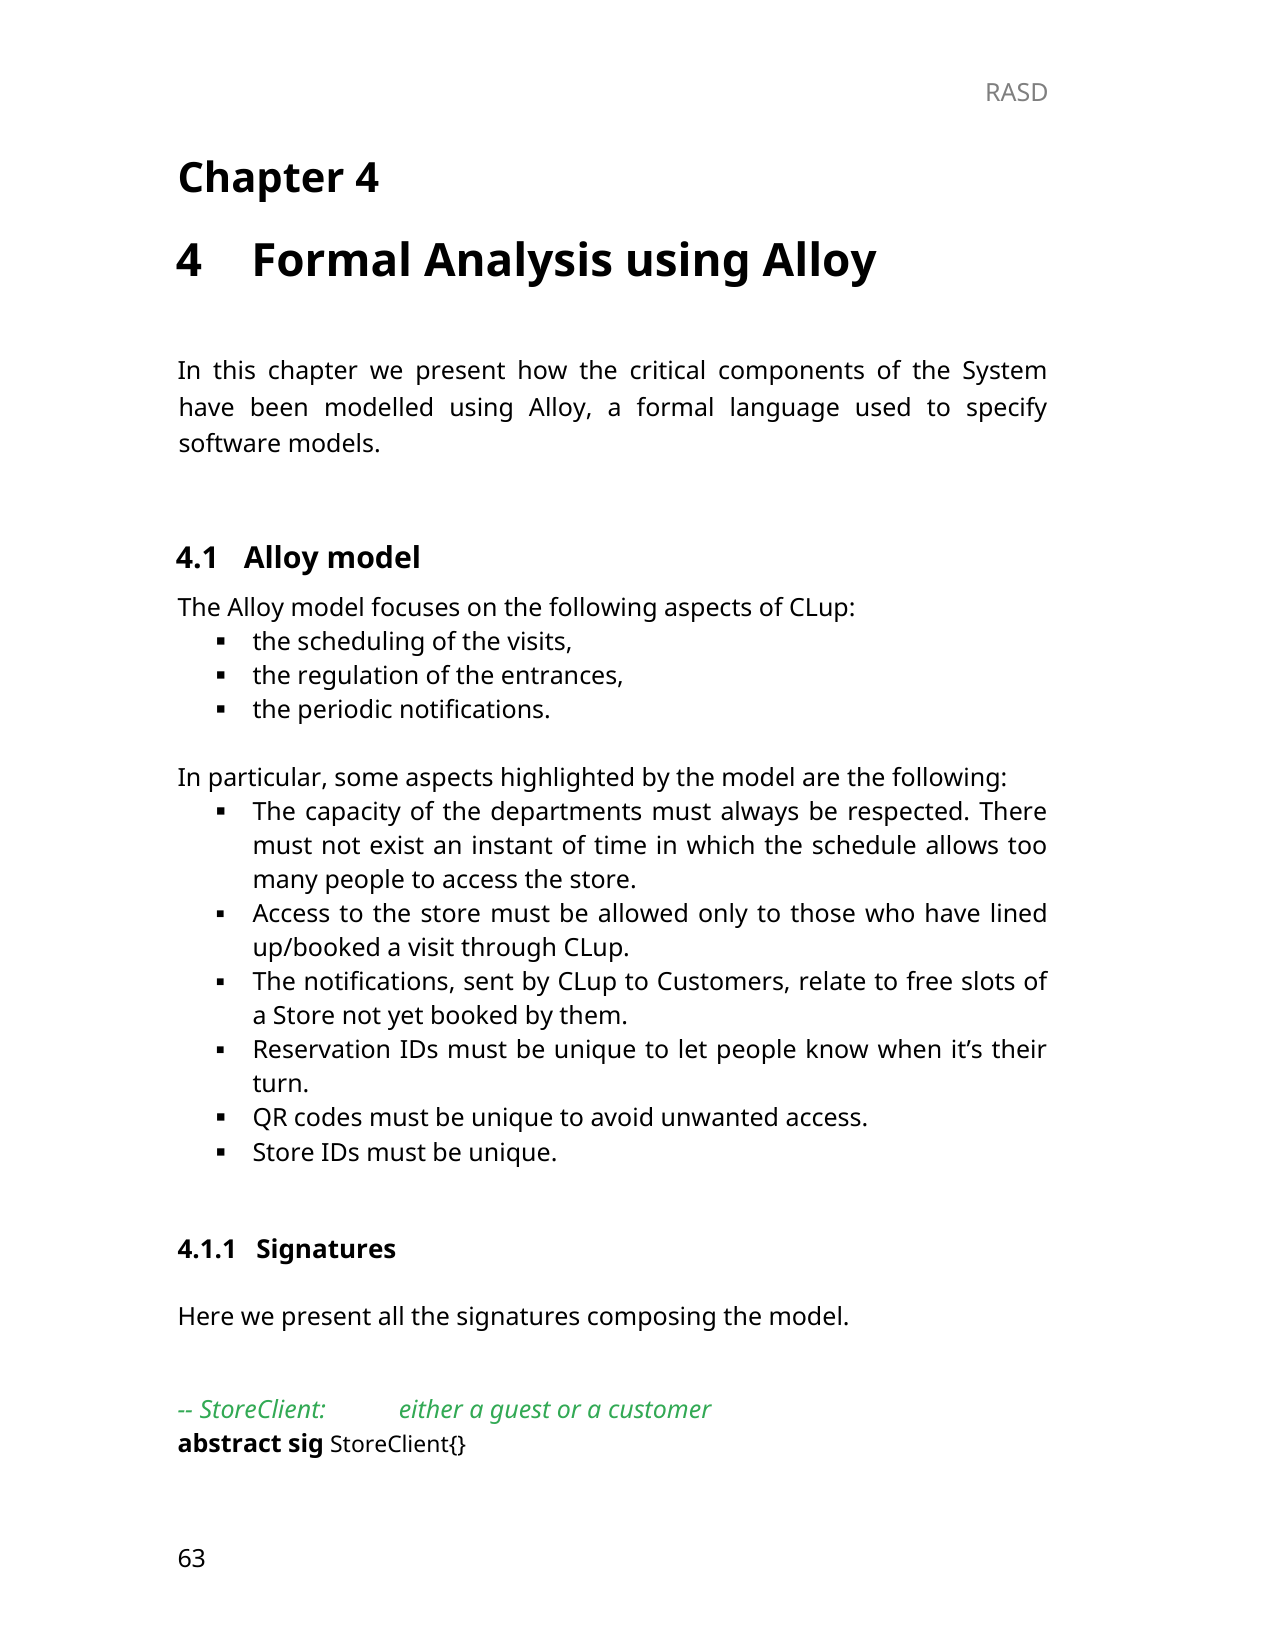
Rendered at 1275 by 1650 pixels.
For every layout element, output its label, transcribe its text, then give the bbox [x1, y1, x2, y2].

list Reservation IDs must be unique to let people know when it’s their turn. [215, 1032, 1048, 1100]
text Chapter 4 [177, 148, 1096, 204]
subtitle 4 Formal Analysis using Alloy [176, 227, 1096, 289]
text In this chapter we present how the critical components of the System have been modelled using Alloy, a formal language used to specify software models. [177, 353, 1048, 460]
list the scheduling of the visits, [215, 623, 1048, 657]
text Here we present all the signatures composing the model. [177, 1298, 1098, 1332]
list the periodic notifications. [215, 691, 1048, 725]
text -- StoreClient: either a guest or a customer [177, 1392, 1048, 1426]
list the regulation of the entrances, [215, 657, 1048, 691]
text In particular, some aspects highlighted by the model are the following: [177, 759, 1048, 793]
list QR codes must be unique to avoid unwanted access. [215, 1100, 1048, 1134]
list The notifications, sent by CLup to Customers, relate to free slots of a Store not yet booked by them. [215, 964, 1048, 1032]
subtitle 4.1 Alloy model [176, 536, 1096, 577]
list The capacity of the departments must always be respected. There must not exist an instant of time in which the schedule allows too many people to access the store. [215, 793, 1048, 896]
list Access to the store must be allowed only to those who have lined up/booked a visit through CLup. [215, 896, 1048, 964]
list Store IDs must be unique. [215, 1134, 1048, 1168]
text abstract sig StoreClient{} [177, 1426, 1048, 1460]
subtitle 4.1.1 Signatures [177, 1231, 1096, 1266]
text The Alloy model focuses on the following aspects of CLup: [177, 589, 1048, 623]
